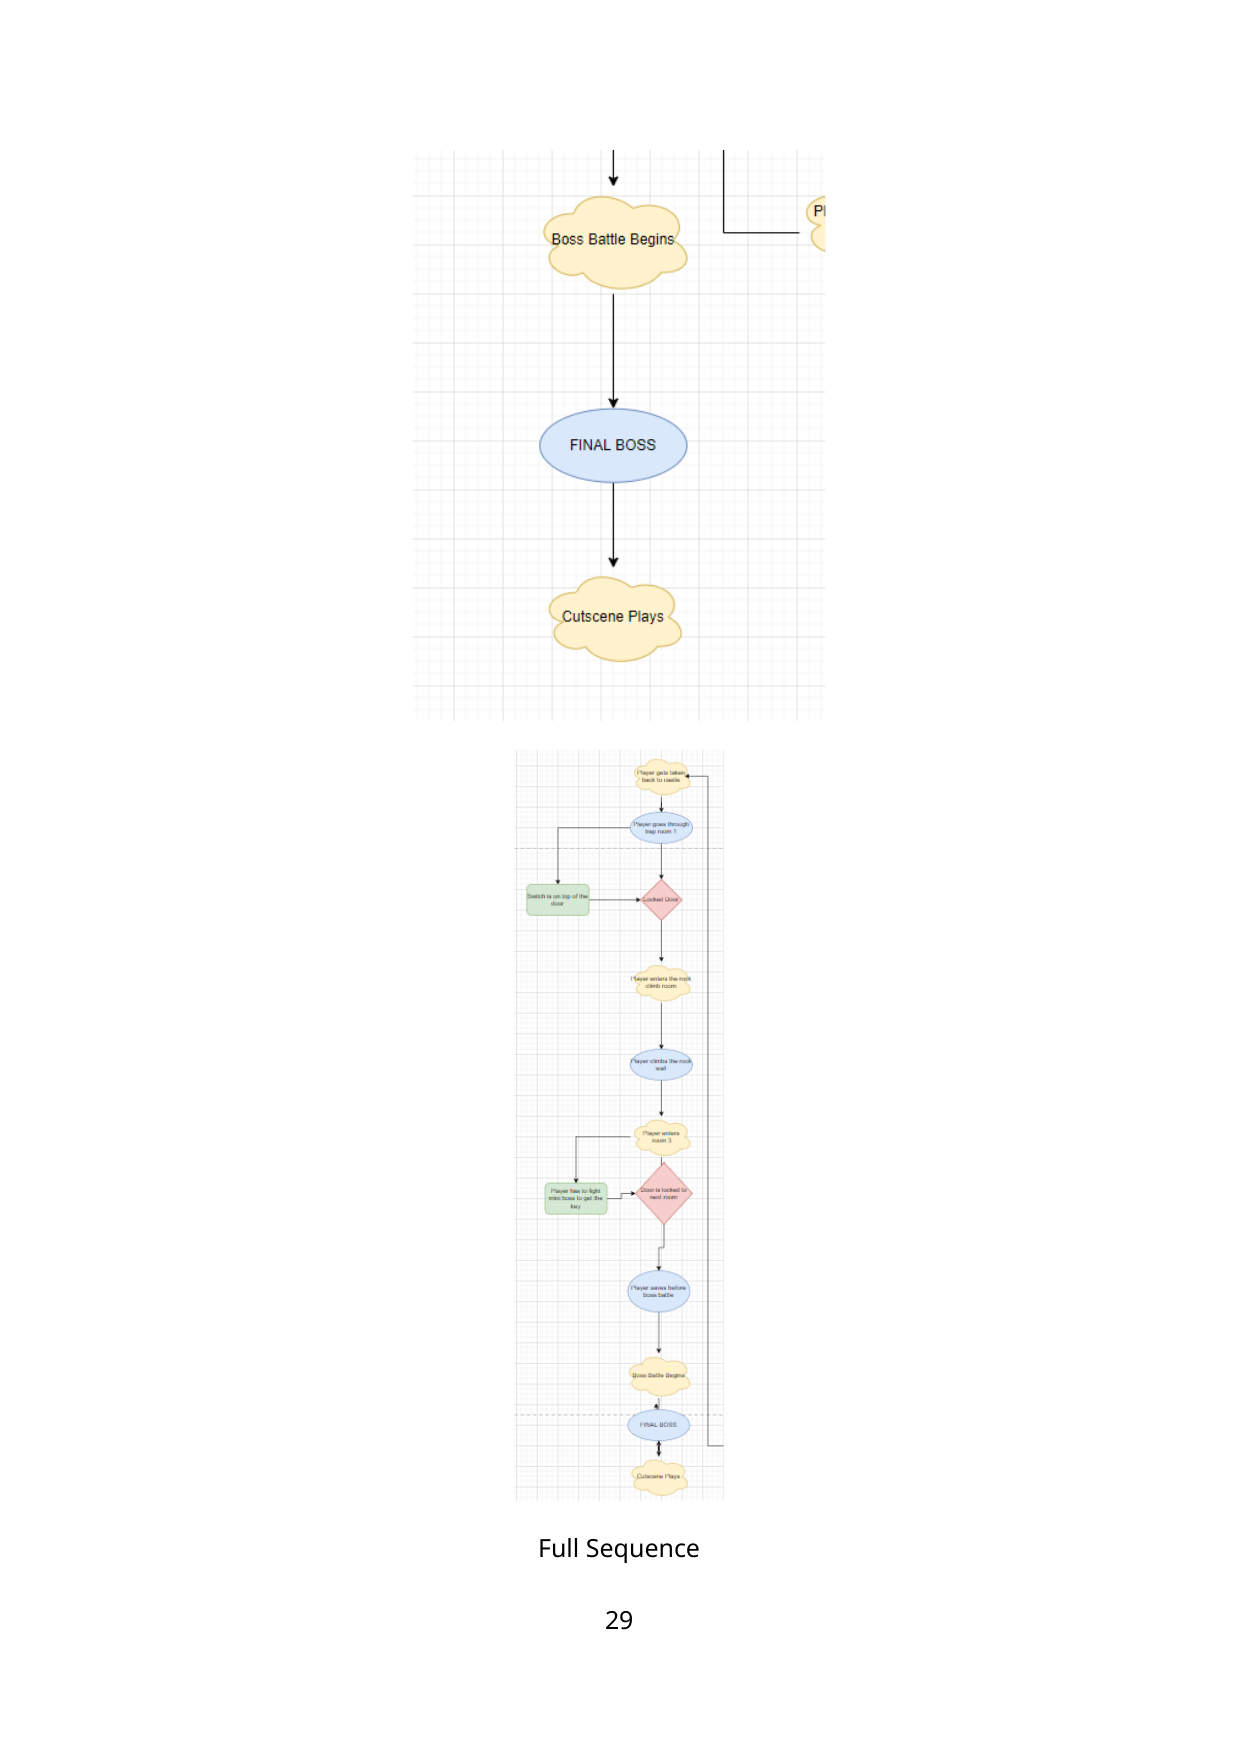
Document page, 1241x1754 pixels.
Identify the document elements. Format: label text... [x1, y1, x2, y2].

text Full Sequence [148, 1531, 1090, 1565]
